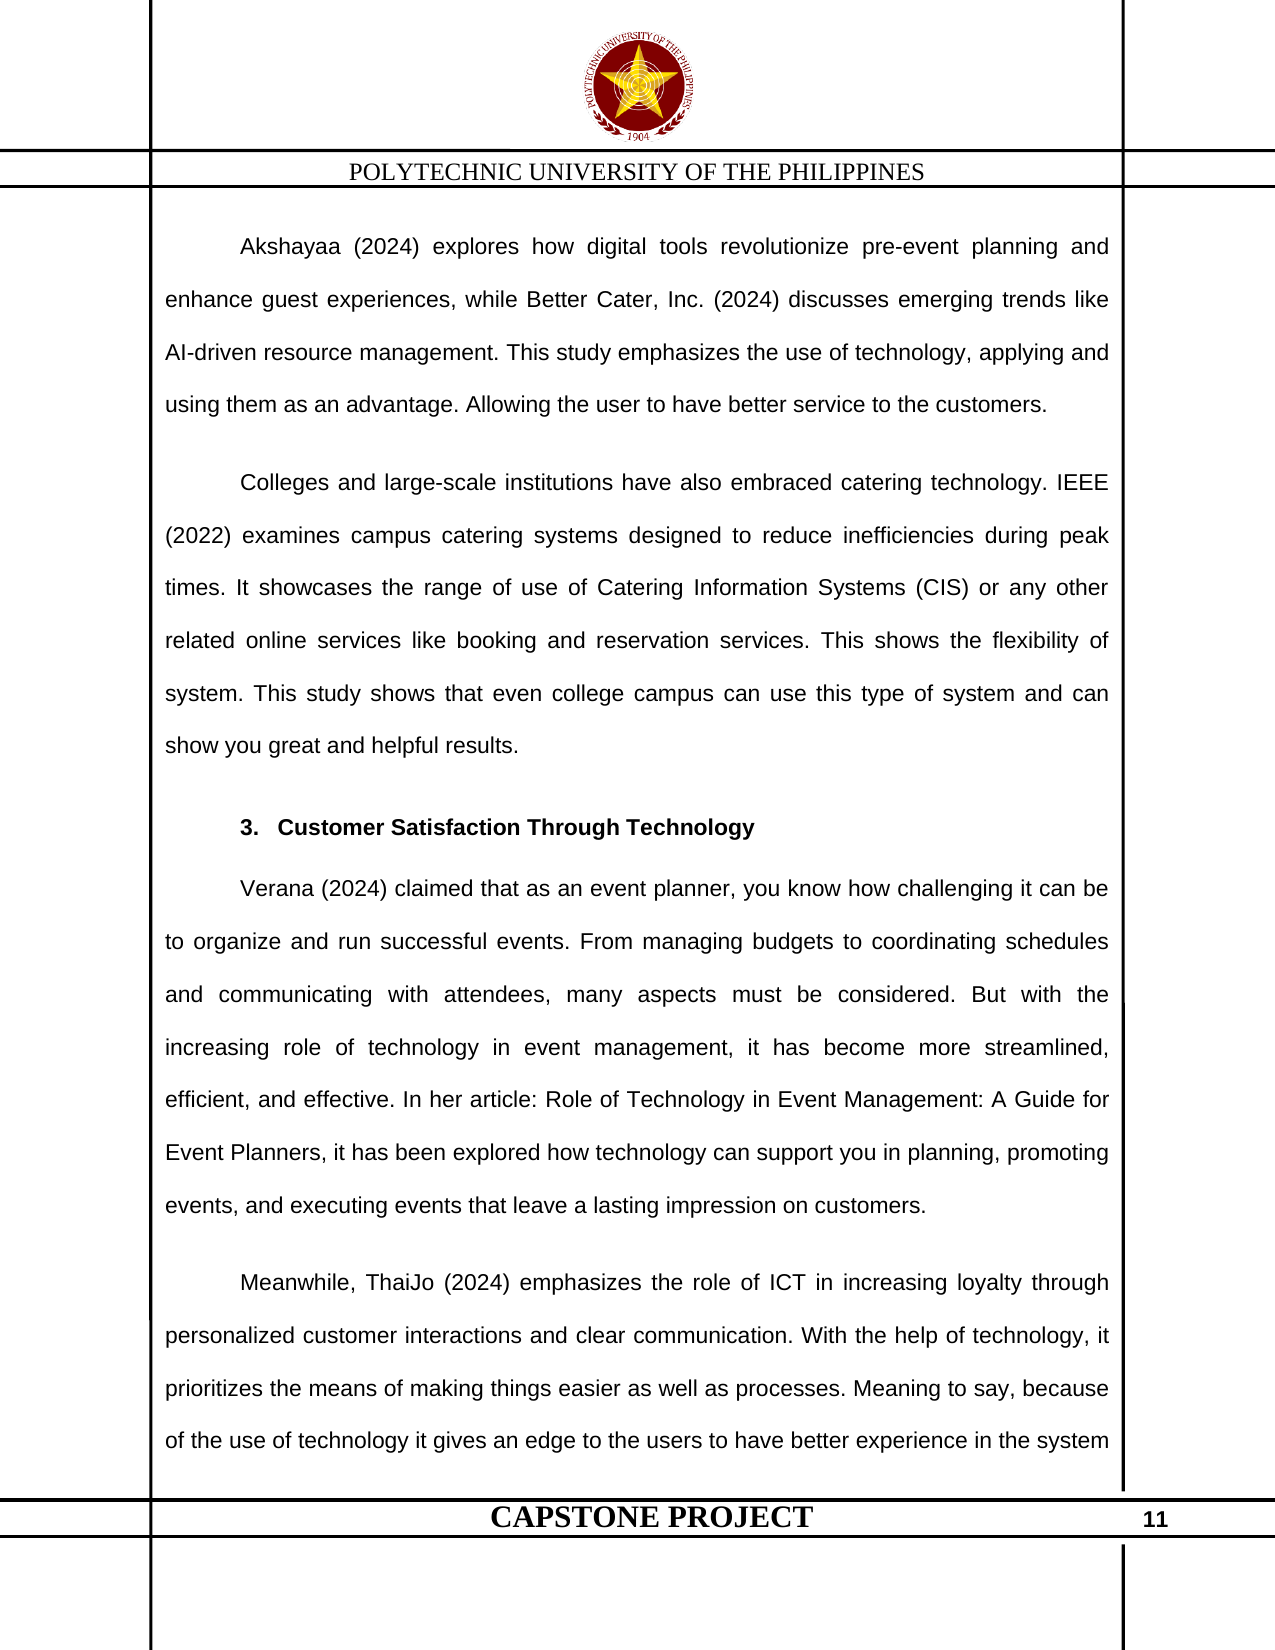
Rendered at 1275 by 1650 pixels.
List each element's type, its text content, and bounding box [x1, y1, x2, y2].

subtitle Customer Satisfaction Through Technology [240, 814, 1110, 841]
picture [582, 31, 694, 142]
text Colleges and large-scale institutions have also embraced catering technology. IEEE (2022) examines campus catering systems designed to reduce inefficiencies during peak times. It showcases the range of use of Catering Information Systems (CIS) or any other related online services like booking and reservation services. This shows the flexibility of system. This study shows that even college campus can use this type of system and can show you great and helpful results. [165, 469, 1110, 759]
text Verana (2024) claimed that as an event planner, you know how challenging it can be to organize and run successful events. From managing budgets to coordinating schedules and communicating with attendees, many aspects must be considered. But with the increasing role of technology in event management, it has become more streamlined, efficient, and effective. In her article: Role of Technology in Event Management: A Guide for Event Planners, it has been explored how technology can support you in planning, promoting events, and executing events that leave a lasting impression on customers. [165, 875, 1110, 1218]
text Akshayaa (2024) explores how digital tools revolutionize pre-event planning and enhance guest experiences, while Better Cater, Inc. (2024) discusses emerging trends like AI-driven resource management. This study emphasizes the use of technology, applying and using them as an advantage. Allowing the user to have better service to the customers. [165, 233, 1110, 418]
